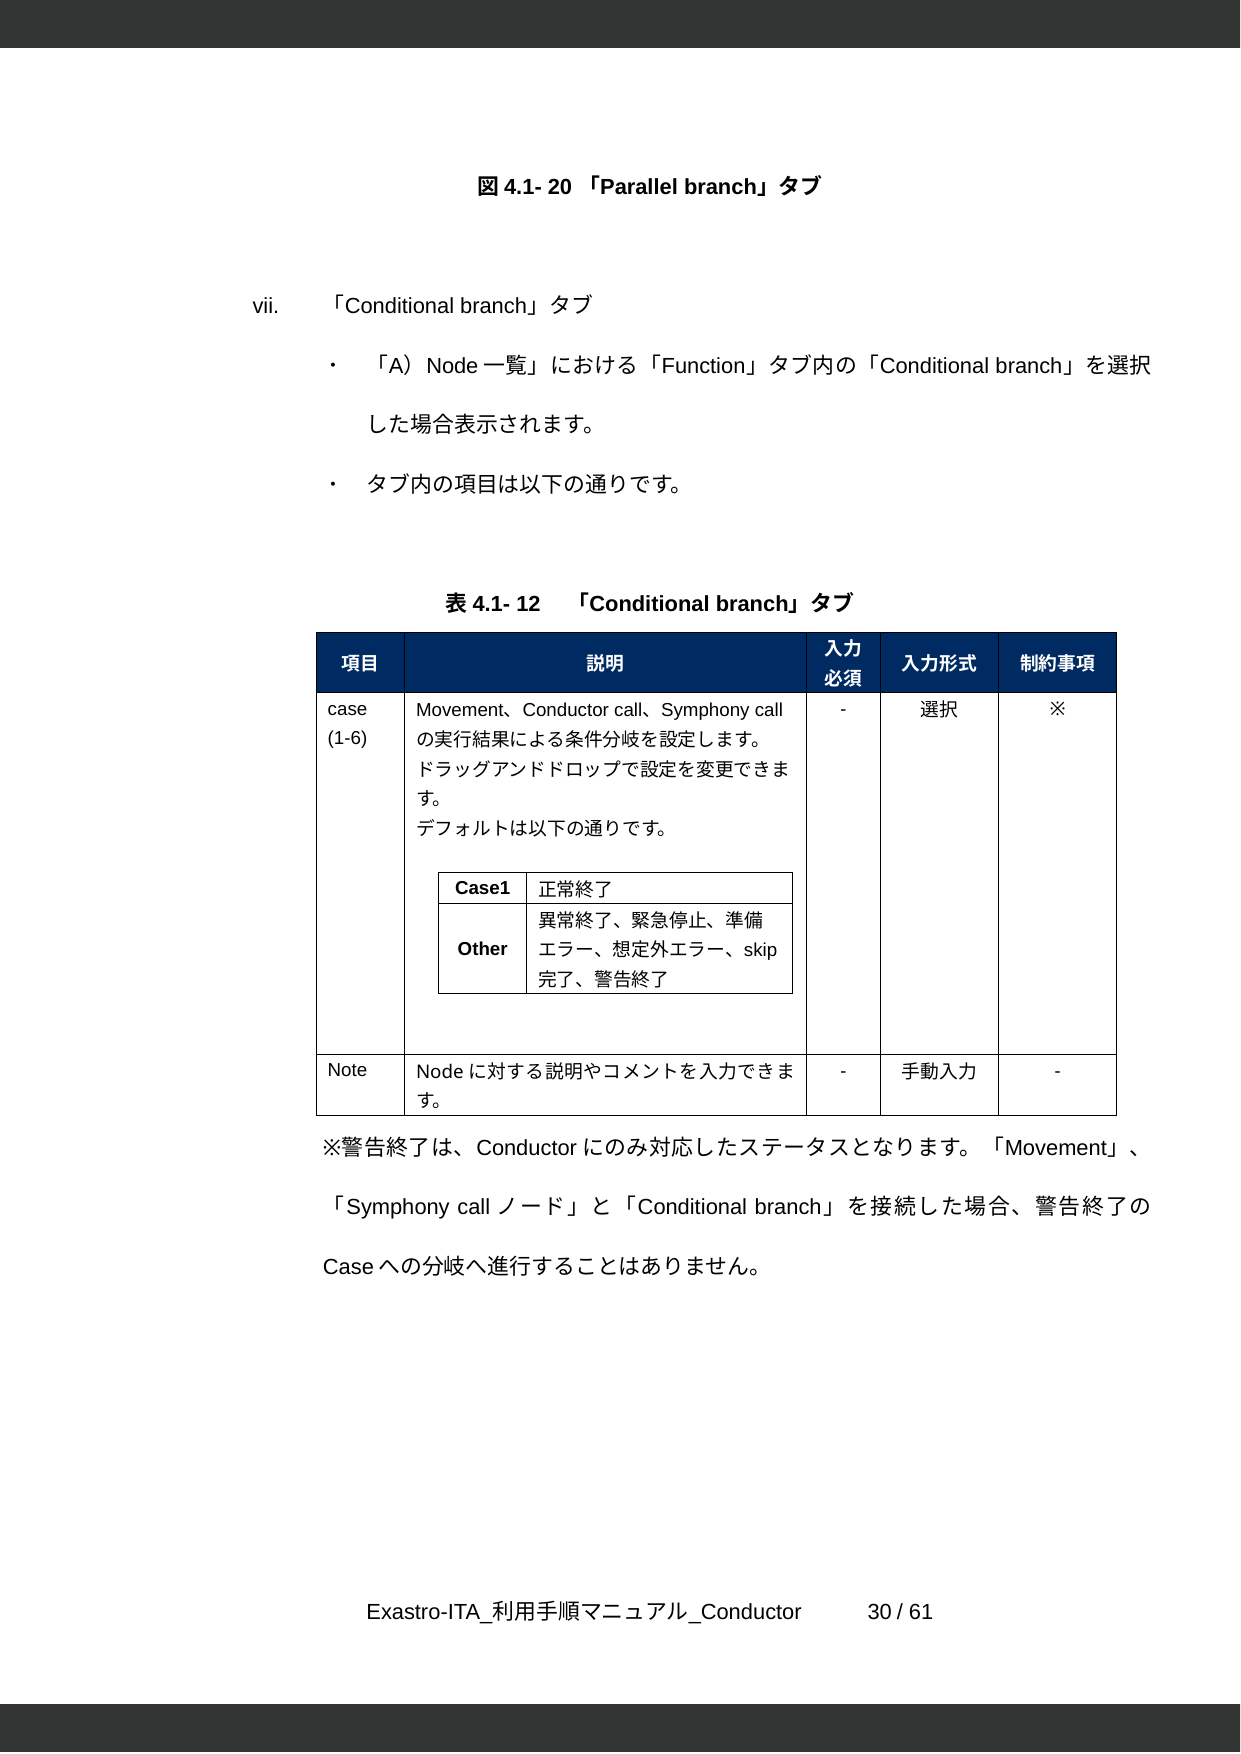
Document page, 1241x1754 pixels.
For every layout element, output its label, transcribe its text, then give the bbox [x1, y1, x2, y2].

table_cell - [807, 693, 880, 1054]
picture [0, 1704, 1241, 1752]
list タブ内の項目は以下の通りです。 [323, 453, 1152, 512]
table_cell - [999, 1055, 1116, 1114]
text 図 4.1- 20 「Parallel branch」タブ [148, 155, 1152, 214]
text 表 4.1- 12 「Conditional branch」タブ [148, 572, 1152, 632]
table_header 入力形式 [881, 633, 998, 692]
table_cell ※ [999, 693, 1116, 1054]
picture [0, 0, 1241, 48]
table_header 項目 [317, 633, 404, 692]
list 「A）Node一覧」における「Function」タブ内の「Conditional branch」を選択した場合表示されます。 [323, 334, 1152, 453]
table_cell 手動入力 [881, 1055, 998, 1114]
table_cell Nodeに対する説明やコメントを入力できます。 [405, 1055, 806, 1114]
table_cell Note [317, 1055, 404, 1114]
table_header 制約事項 [999, 633, 1116, 692]
table_header 入力 必須 [807, 633, 880, 692]
table_cell - [807, 1055, 880, 1114]
table_cell Movement、Conductor call、Symphony callの実行結果による条件分岐を設定します。 ドラッグアンドドロップで設定を変更できます。 デフォルトは以下の通りです。 [405, 693, 806, 1054]
table_cell case (1-6) [317, 693, 404, 1054]
table_cell 選択 [881, 693, 998, 1054]
list 「Conditional branch」タブ [279, 274, 1152, 334]
table_header 説明 [405, 633, 806, 692]
text ※警告終了は、Conductorにのみ対応したステータスとなります。「Movement」、「Symphony callノード」と「Conditional branch」を接続した場合、警告終了のCaseへの分岐へ進行することはありません。 [323, 1116, 1152, 1294]
